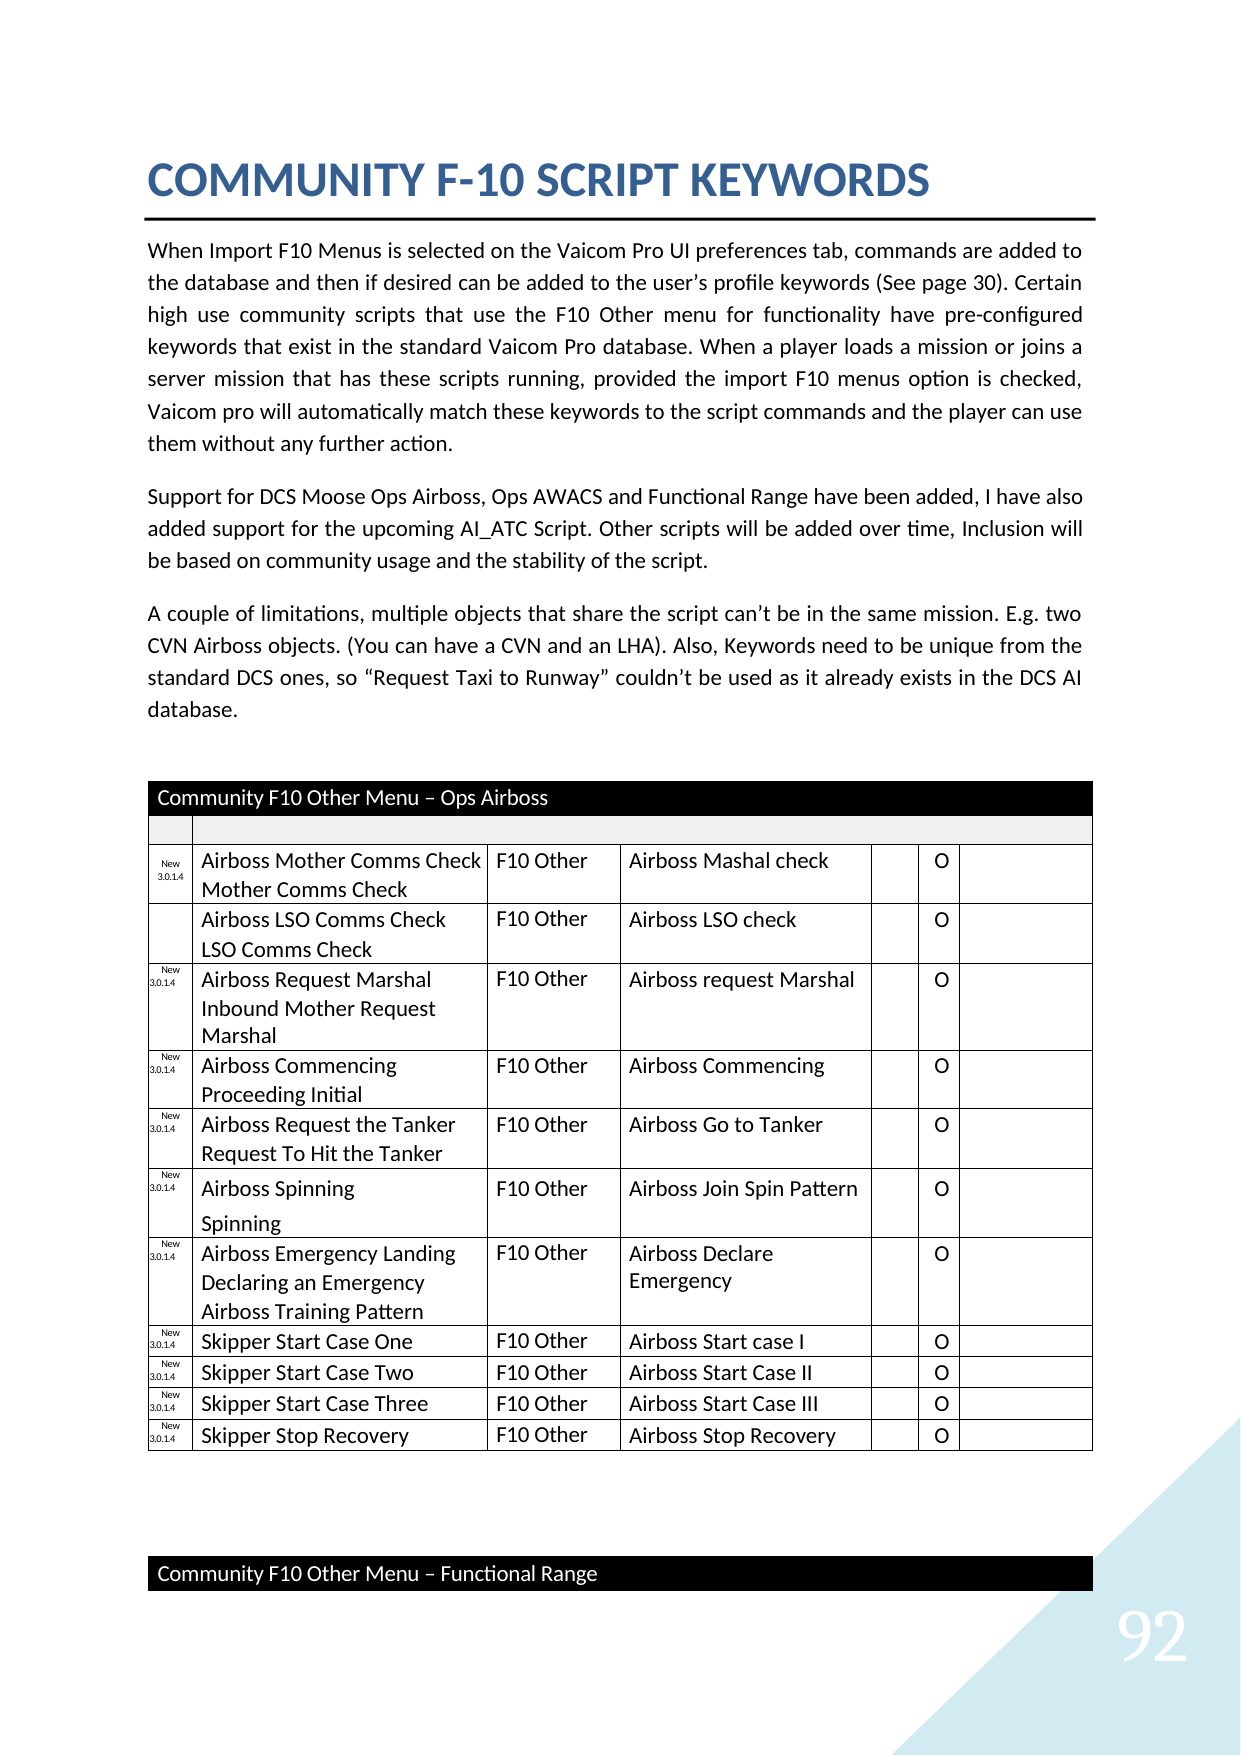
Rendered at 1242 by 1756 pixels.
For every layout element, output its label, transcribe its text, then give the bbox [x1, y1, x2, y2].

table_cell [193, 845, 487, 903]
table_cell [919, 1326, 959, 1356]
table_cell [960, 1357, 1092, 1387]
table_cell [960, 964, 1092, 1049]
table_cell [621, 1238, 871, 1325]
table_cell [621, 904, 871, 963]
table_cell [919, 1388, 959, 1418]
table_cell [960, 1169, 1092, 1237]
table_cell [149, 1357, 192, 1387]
text When Import F10 Menus is selected on the Vaicom Pro UI preferences tab, commands are added to the database and then if desired can be added to the user’s profile keywords (See page 30). Certain high use community scripts that use the F10 Other menu for functionality have pre-configured keywords that exist in the standard Vaicom Pro database. When a player loads a mission or joins a server mission that has these scripts running, provided the import F10 menus option is checked, Vaicom pro will automatically match these keywords to the script commands and the player can use them without any further action. [147, 236, 1084, 457]
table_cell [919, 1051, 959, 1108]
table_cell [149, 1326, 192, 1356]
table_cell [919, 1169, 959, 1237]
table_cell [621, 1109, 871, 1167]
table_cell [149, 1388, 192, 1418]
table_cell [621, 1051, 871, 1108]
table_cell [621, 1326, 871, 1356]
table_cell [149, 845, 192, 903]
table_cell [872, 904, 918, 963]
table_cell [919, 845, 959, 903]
text Support for DCS Moose Ops Airboss, Ops AWACS and Functional Range have been added, I have also added support for the upcoming AI_ATC Script. Other scripts will be added over time, Inclusion will be based on community usage and the stability of the script. [147, 482, 1084, 574]
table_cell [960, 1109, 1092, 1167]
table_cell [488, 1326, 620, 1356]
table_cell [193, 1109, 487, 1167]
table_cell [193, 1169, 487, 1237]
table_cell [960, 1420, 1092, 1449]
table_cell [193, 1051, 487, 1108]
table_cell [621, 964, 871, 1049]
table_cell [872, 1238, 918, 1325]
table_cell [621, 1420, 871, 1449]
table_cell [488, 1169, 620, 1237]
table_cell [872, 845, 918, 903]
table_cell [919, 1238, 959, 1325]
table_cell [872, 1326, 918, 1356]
subtitle COMMUNITY F-10 SCRIPT KEYWORDS [147, 148, 1131, 208]
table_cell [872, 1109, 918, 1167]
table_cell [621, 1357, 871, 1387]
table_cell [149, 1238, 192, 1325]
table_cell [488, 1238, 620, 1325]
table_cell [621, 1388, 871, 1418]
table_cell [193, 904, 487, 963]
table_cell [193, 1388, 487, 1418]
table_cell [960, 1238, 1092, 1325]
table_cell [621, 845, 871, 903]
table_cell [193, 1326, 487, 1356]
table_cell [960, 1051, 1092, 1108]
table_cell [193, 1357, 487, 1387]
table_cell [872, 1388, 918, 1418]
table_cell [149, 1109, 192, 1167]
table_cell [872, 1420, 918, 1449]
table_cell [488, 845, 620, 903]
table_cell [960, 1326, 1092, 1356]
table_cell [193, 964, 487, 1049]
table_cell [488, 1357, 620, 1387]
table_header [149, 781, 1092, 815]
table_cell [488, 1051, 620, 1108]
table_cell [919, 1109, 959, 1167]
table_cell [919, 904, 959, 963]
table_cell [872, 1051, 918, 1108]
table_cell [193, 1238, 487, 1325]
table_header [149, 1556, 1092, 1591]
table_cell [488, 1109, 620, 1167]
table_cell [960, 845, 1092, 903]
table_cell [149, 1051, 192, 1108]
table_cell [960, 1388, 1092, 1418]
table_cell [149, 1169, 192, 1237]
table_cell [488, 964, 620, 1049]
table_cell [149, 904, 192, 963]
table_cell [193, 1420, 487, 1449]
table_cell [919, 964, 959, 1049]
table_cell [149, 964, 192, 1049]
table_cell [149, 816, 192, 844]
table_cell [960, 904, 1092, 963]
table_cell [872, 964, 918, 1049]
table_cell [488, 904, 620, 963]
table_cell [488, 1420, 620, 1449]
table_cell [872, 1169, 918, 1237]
text A couple of limitations, multiple objects that share the script can’t be in the same mission. E.g. two CVN Airboss objects. (You can have a CVN and an LHA). Also, Keywords need to be unique from the standard DCS ones, so “Request Taxi to Runway” couldn’t be used as it already exists in the DCS AI database. [147, 599, 1084, 723]
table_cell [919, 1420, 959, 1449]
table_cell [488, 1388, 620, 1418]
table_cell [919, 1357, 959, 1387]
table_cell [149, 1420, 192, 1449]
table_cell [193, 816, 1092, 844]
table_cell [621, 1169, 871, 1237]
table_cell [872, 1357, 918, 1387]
